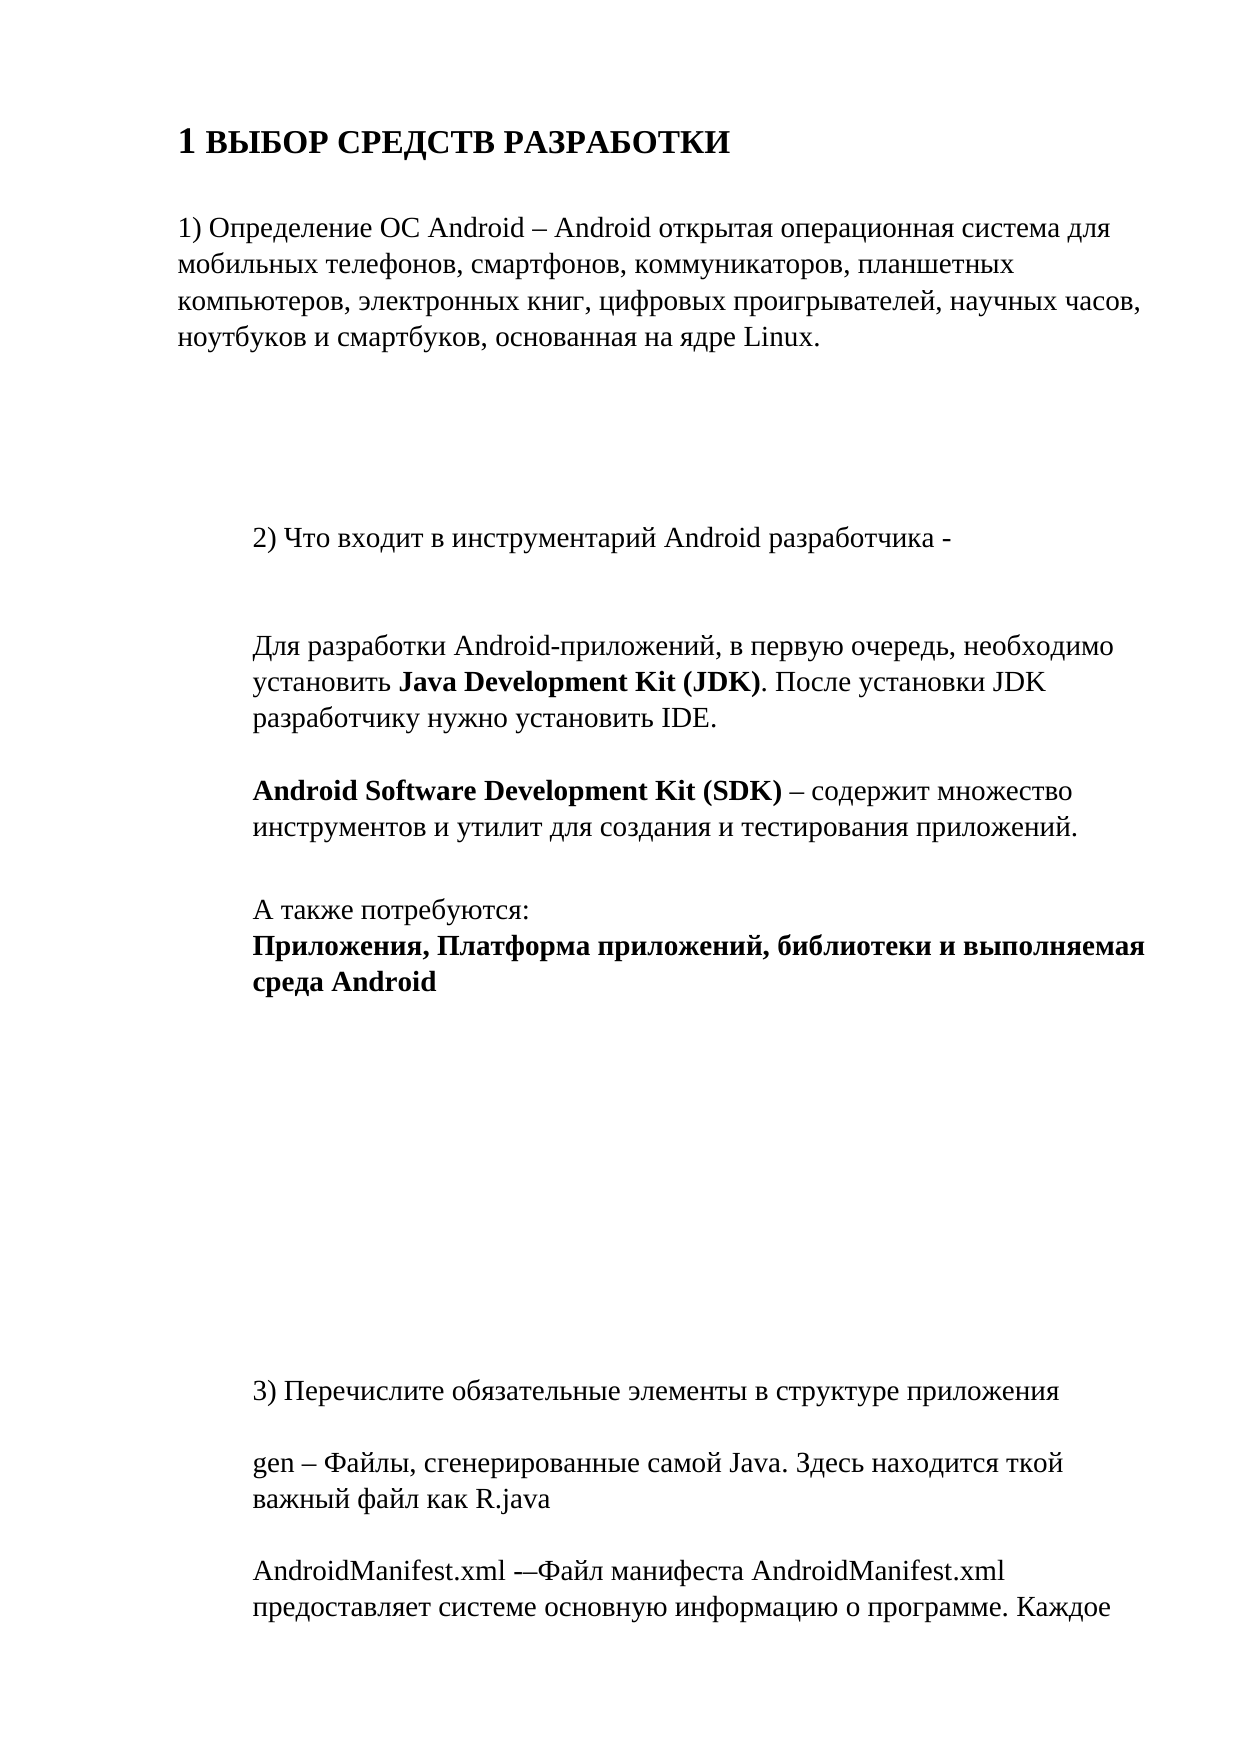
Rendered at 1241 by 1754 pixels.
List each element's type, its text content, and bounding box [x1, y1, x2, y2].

text 1 ВЫБОР СРЕДСТВ РАЗРАБОТКИ 1) Определение ОС Android – Android открытая операционная система для мобильных телефонов, смартфонов, коммуникаторов, планшетных компьютеров, электронных книг, цифровых проигрывателей, научных часов, ноутбуков и смартбуков, основанная на ядре Linux. [177, 118, 1152, 383]
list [252, 401, 1152, 1623]
